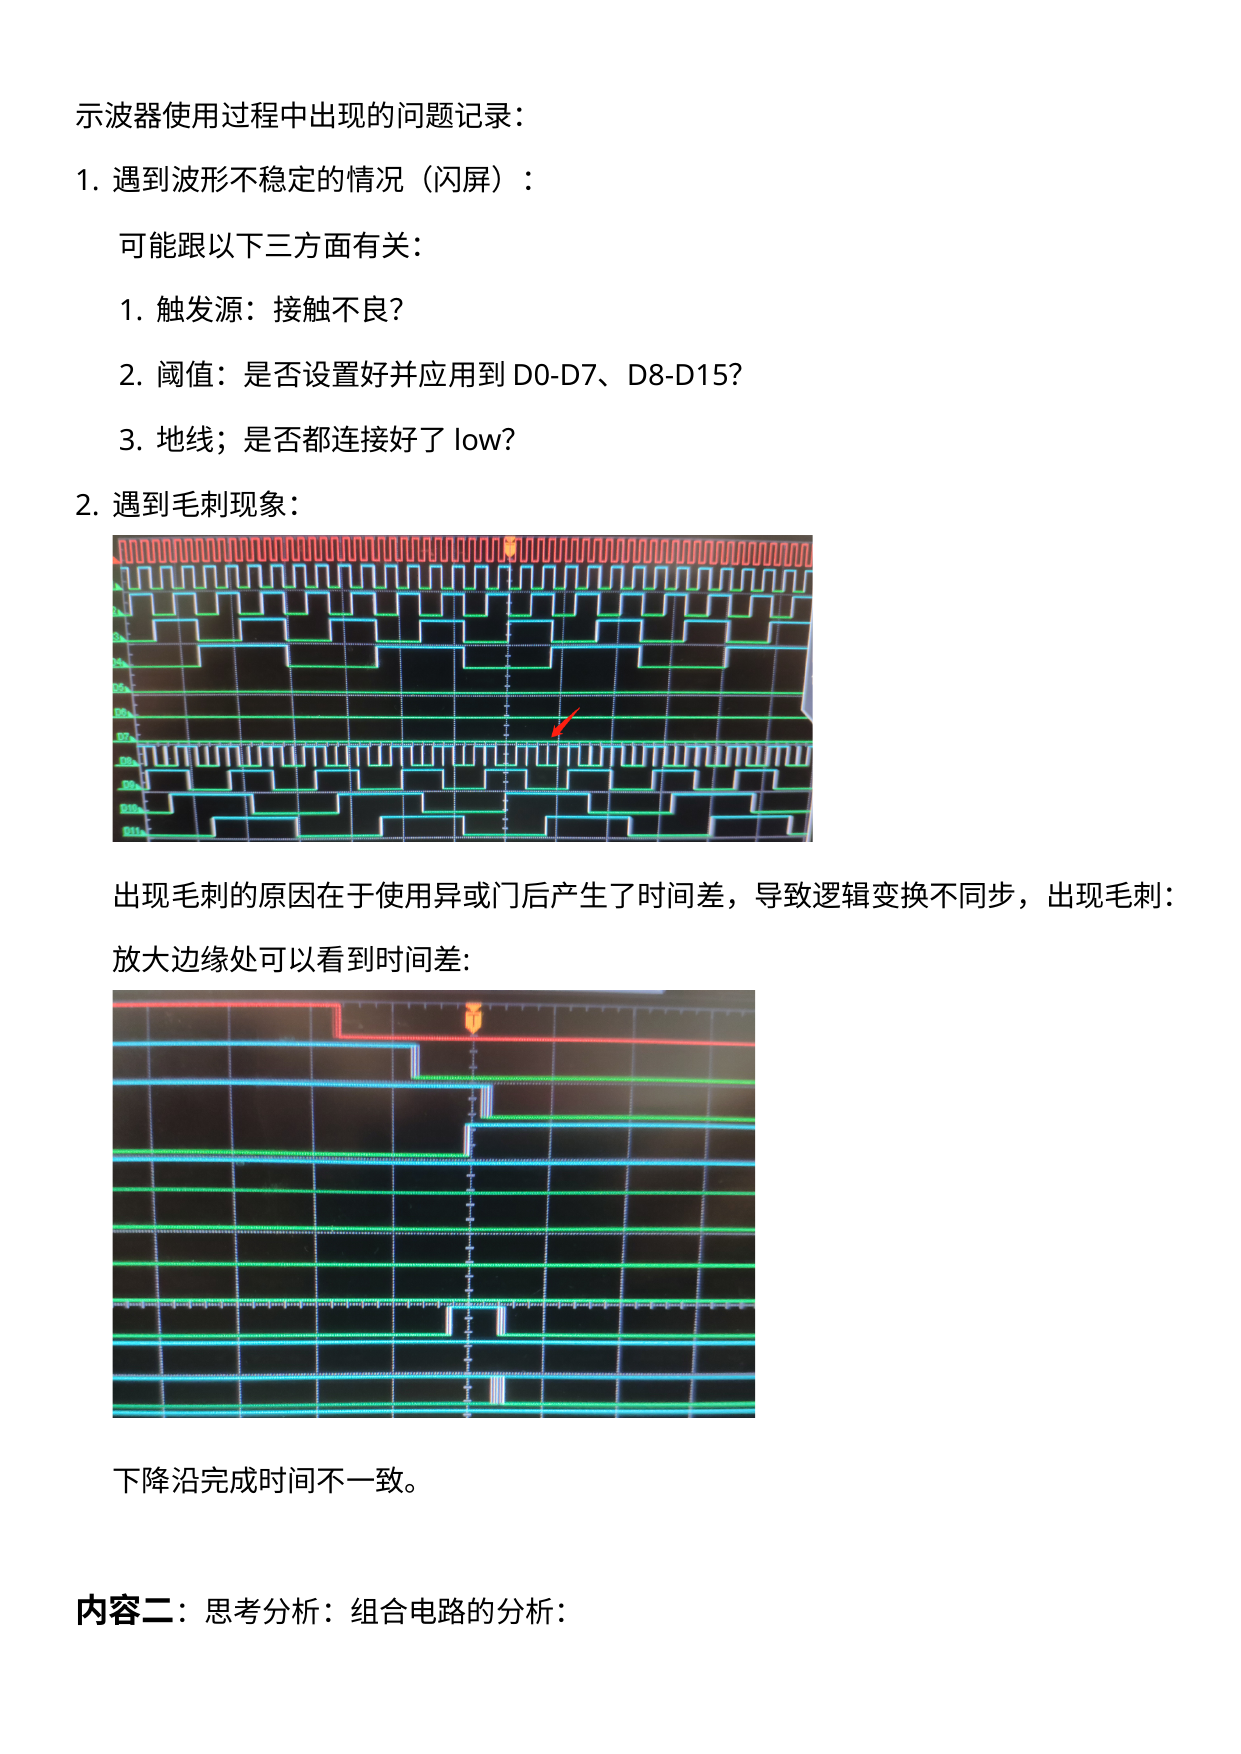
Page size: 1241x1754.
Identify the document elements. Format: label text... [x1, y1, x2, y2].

text 示波器使用过程中出现的问题记录： [75, 81, 1165, 146]
list 遇到毛刺现象： [75, 471, 1165, 536]
list 出现毛刺的原因在于使用异或门后产生了时间差，导致逻辑变换不同步，出现毛刺： [112, 861, 1165, 926]
list 下降沿完成时间不一致。 [112, 1446, 1165, 1511]
text 可能跟以下三方面有关： [119, 211, 1165, 276]
list 触发源：接触不良？ [119, 276, 1165, 341]
list 阈值：是否设置好并应用到D0-D7、D8-D15？ [119, 341, 1165, 406]
picture [112, 535, 813, 842]
text 内容二：思考分析：组合电路的分析： [75, 1576, 1165, 1641]
list 遇到波形不稳定的情况（闪屏）： [75, 146, 1165, 211]
list 放大边缘处可以看到时间差: [112, 926, 1165, 991]
picture [112, 990, 755, 1418]
list 地线；是否都连接好了low？ [119, 406, 1165, 471]
